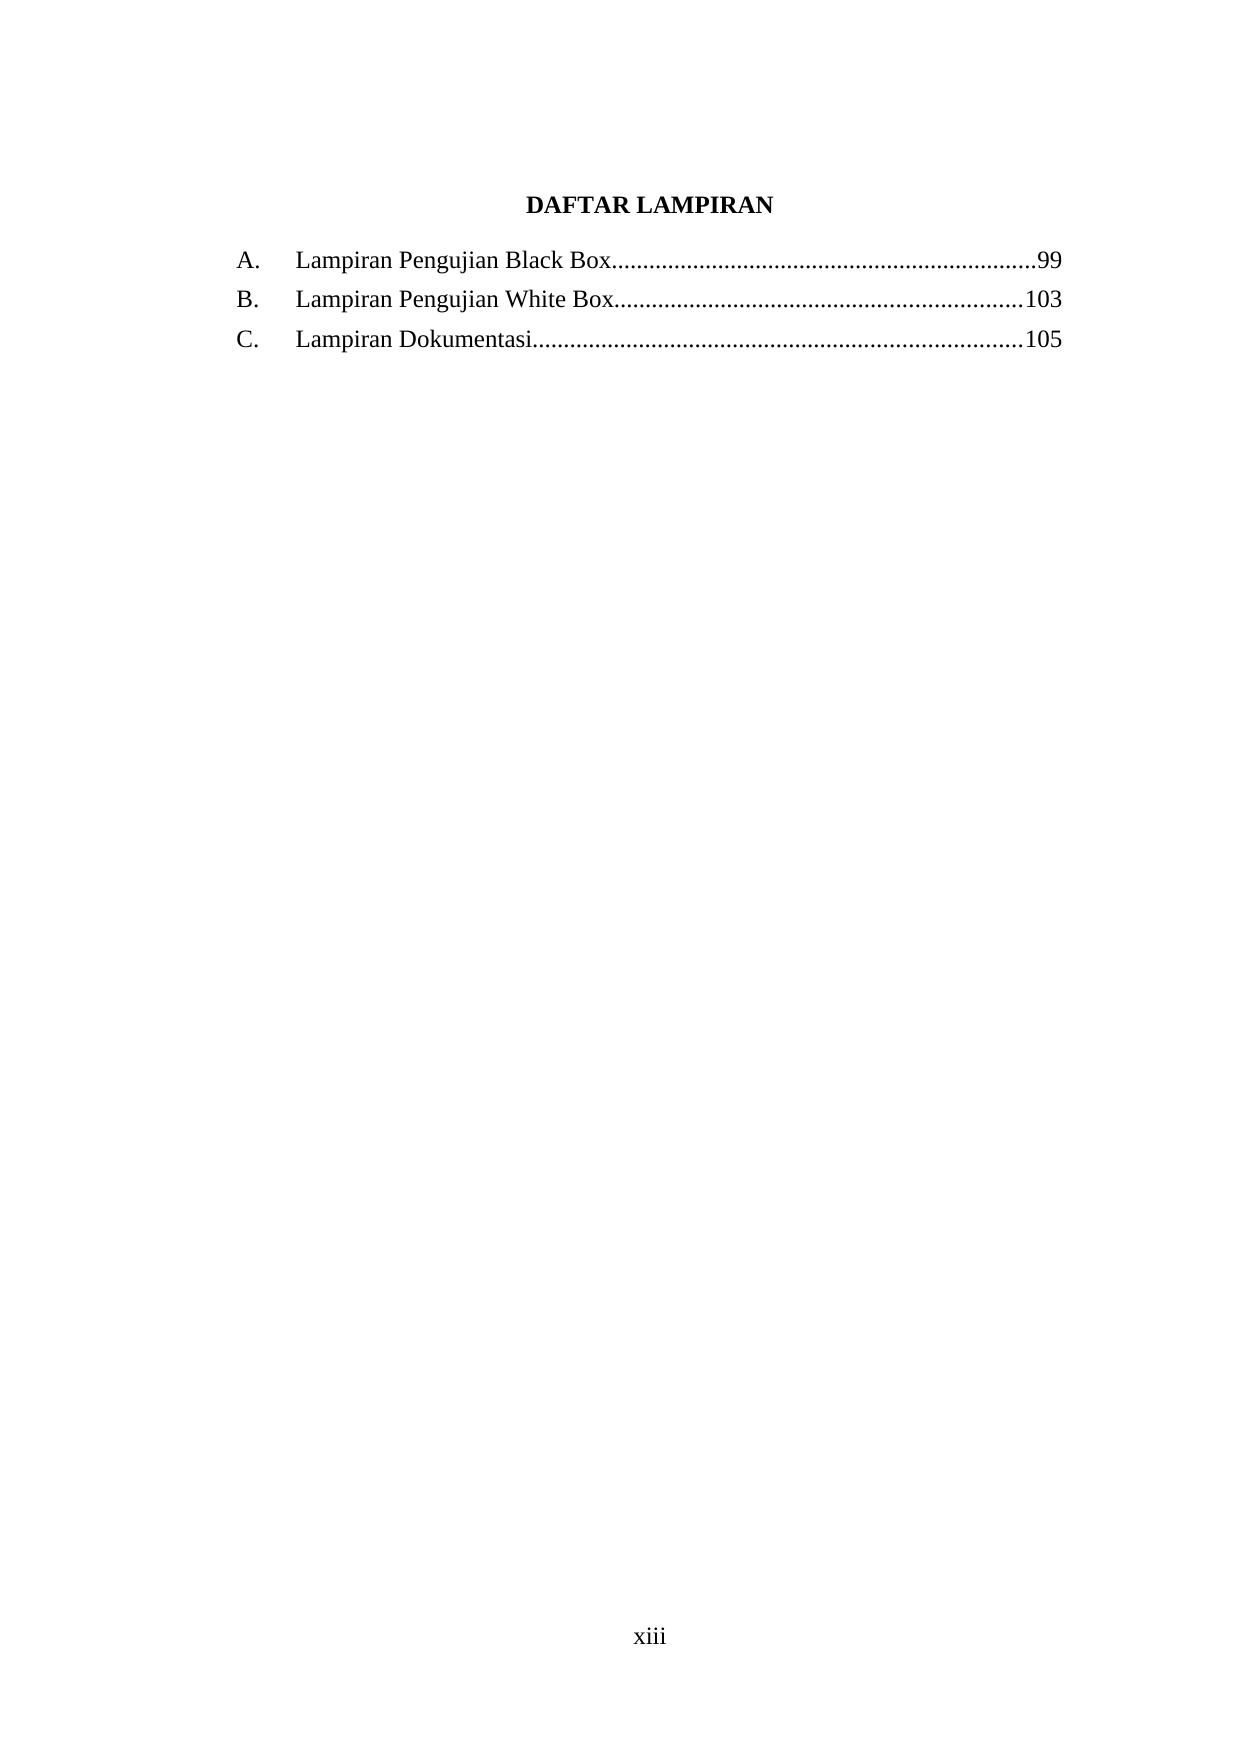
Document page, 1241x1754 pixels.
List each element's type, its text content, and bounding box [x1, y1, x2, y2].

text A. Lampiran Pengujian Black Box 99 [236, 245, 1063, 274]
text C. Lampiran Dokumentasi 105 [236, 324, 1063, 352]
subtitle DAFTAR LAMPIRAN [236, 190, 1063, 218]
text B. Lampiran Pengujian White Box 103 [236, 284, 1063, 313]
